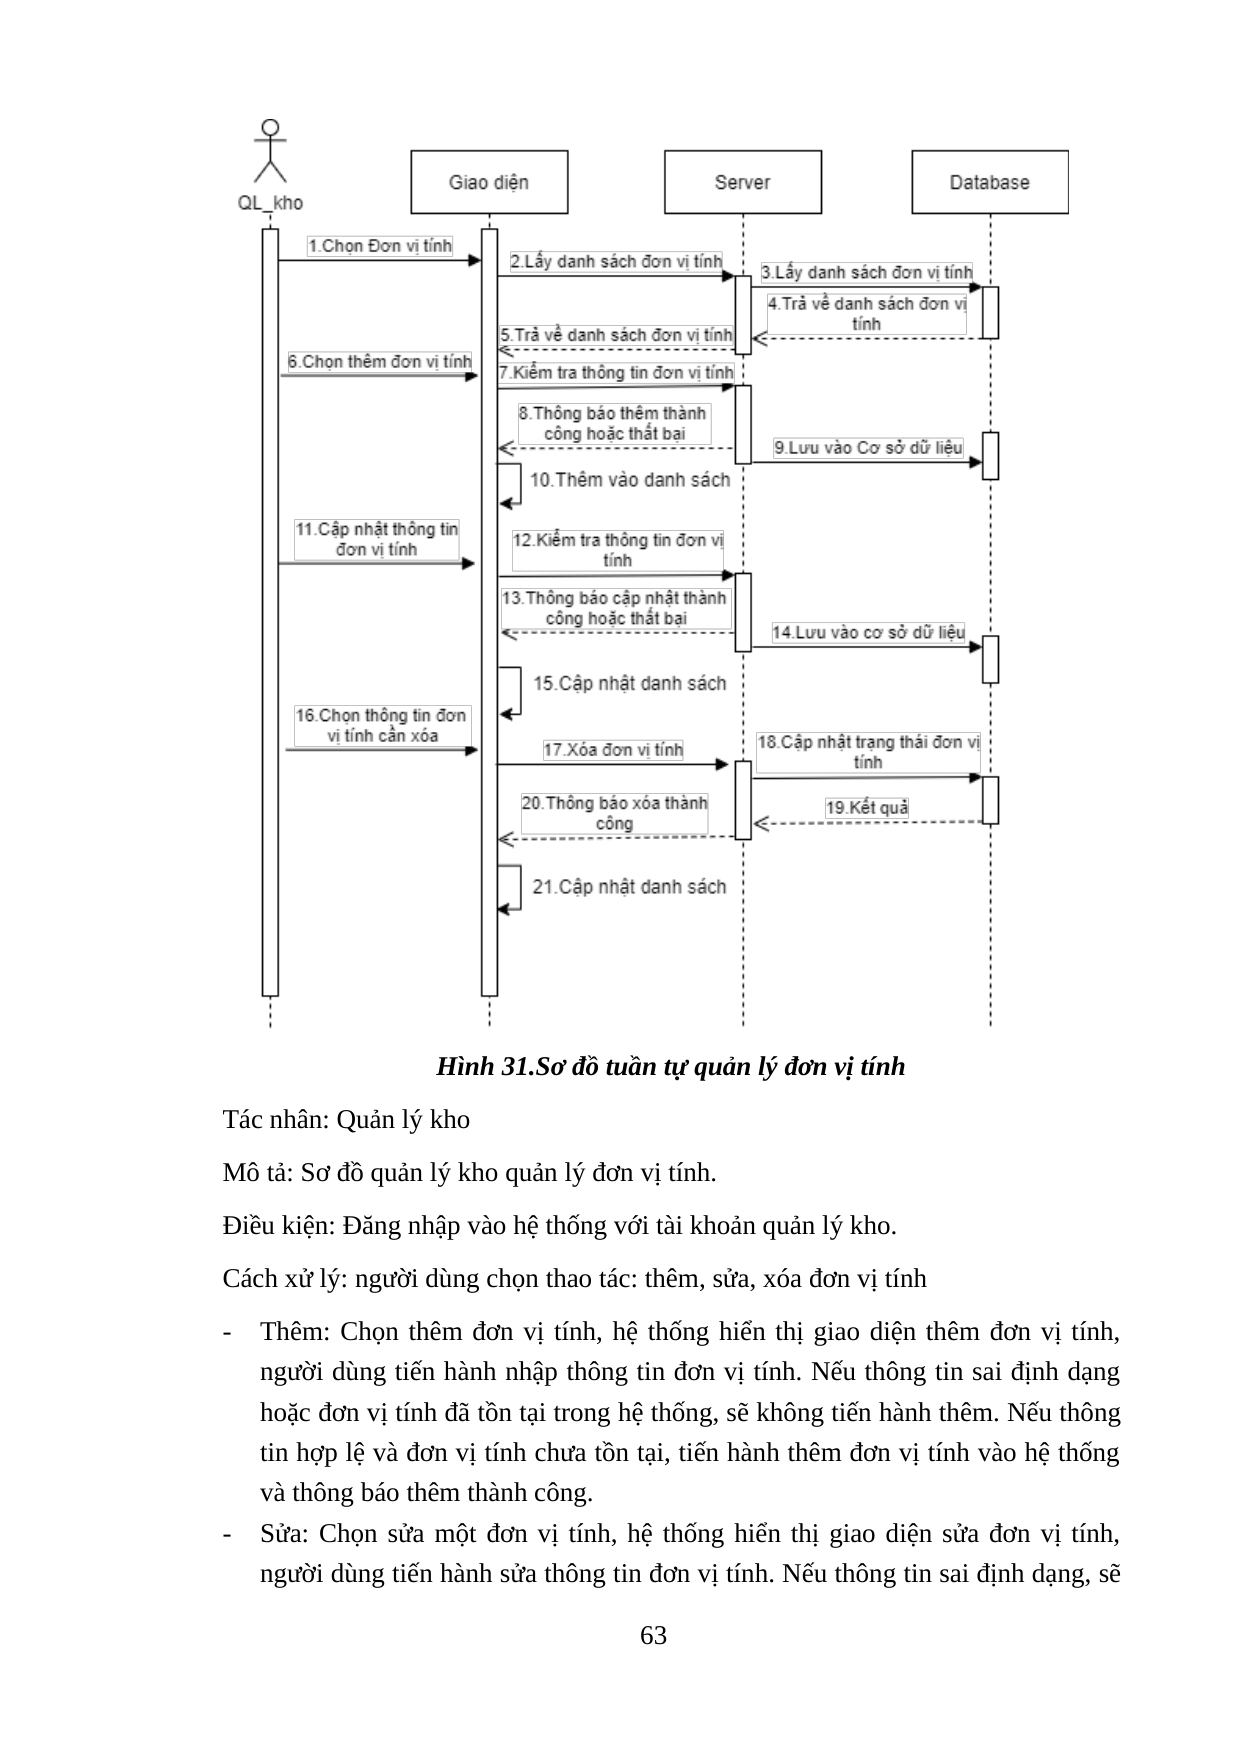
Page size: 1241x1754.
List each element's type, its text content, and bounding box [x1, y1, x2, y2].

text Điều kiện: Đăng nhập vào hệ thống với tài khoản quản lý kho. [185, 1209, 1122, 1240]
list Thêm: Chọn thêm đơn vị tính, hệ thống hiển thị giao diện thêm đơn vị tính, người dùng tiến hành nhập thông tin đơn vị tính. Nếu thông tin sai định dạng hoặc đơn vị tính đã tồn tại trong hệ thống, sẽ không tiến hành thêm. Nếu thông tin hợp lệ và đơn vị tính chưa tồn tại, tiến hành thêm đơn vị tính vào hệ thống và thông báo thêm thành công. [222, 1315, 1122, 1508]
text Cách xử lý: người dùng chọn thao tác: thêm, sửa, xóa đơn vị tính [185, 1262, 1122, 1293]
text Tác nhân: Quản lý kho [185, 1103, 1122, 1134]
text Mô tả: Sơ đồ quản lý kho quản lý đơn vị tính. [185, 1156, 1122, 1187]
picture [237, 119, 1069, 1030]
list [222, 1517, 1122, 1588]
text Hình 31.Sơ đồ tuần tự quản lý đơn vị tính [185, 1050, 1122, 1081]
